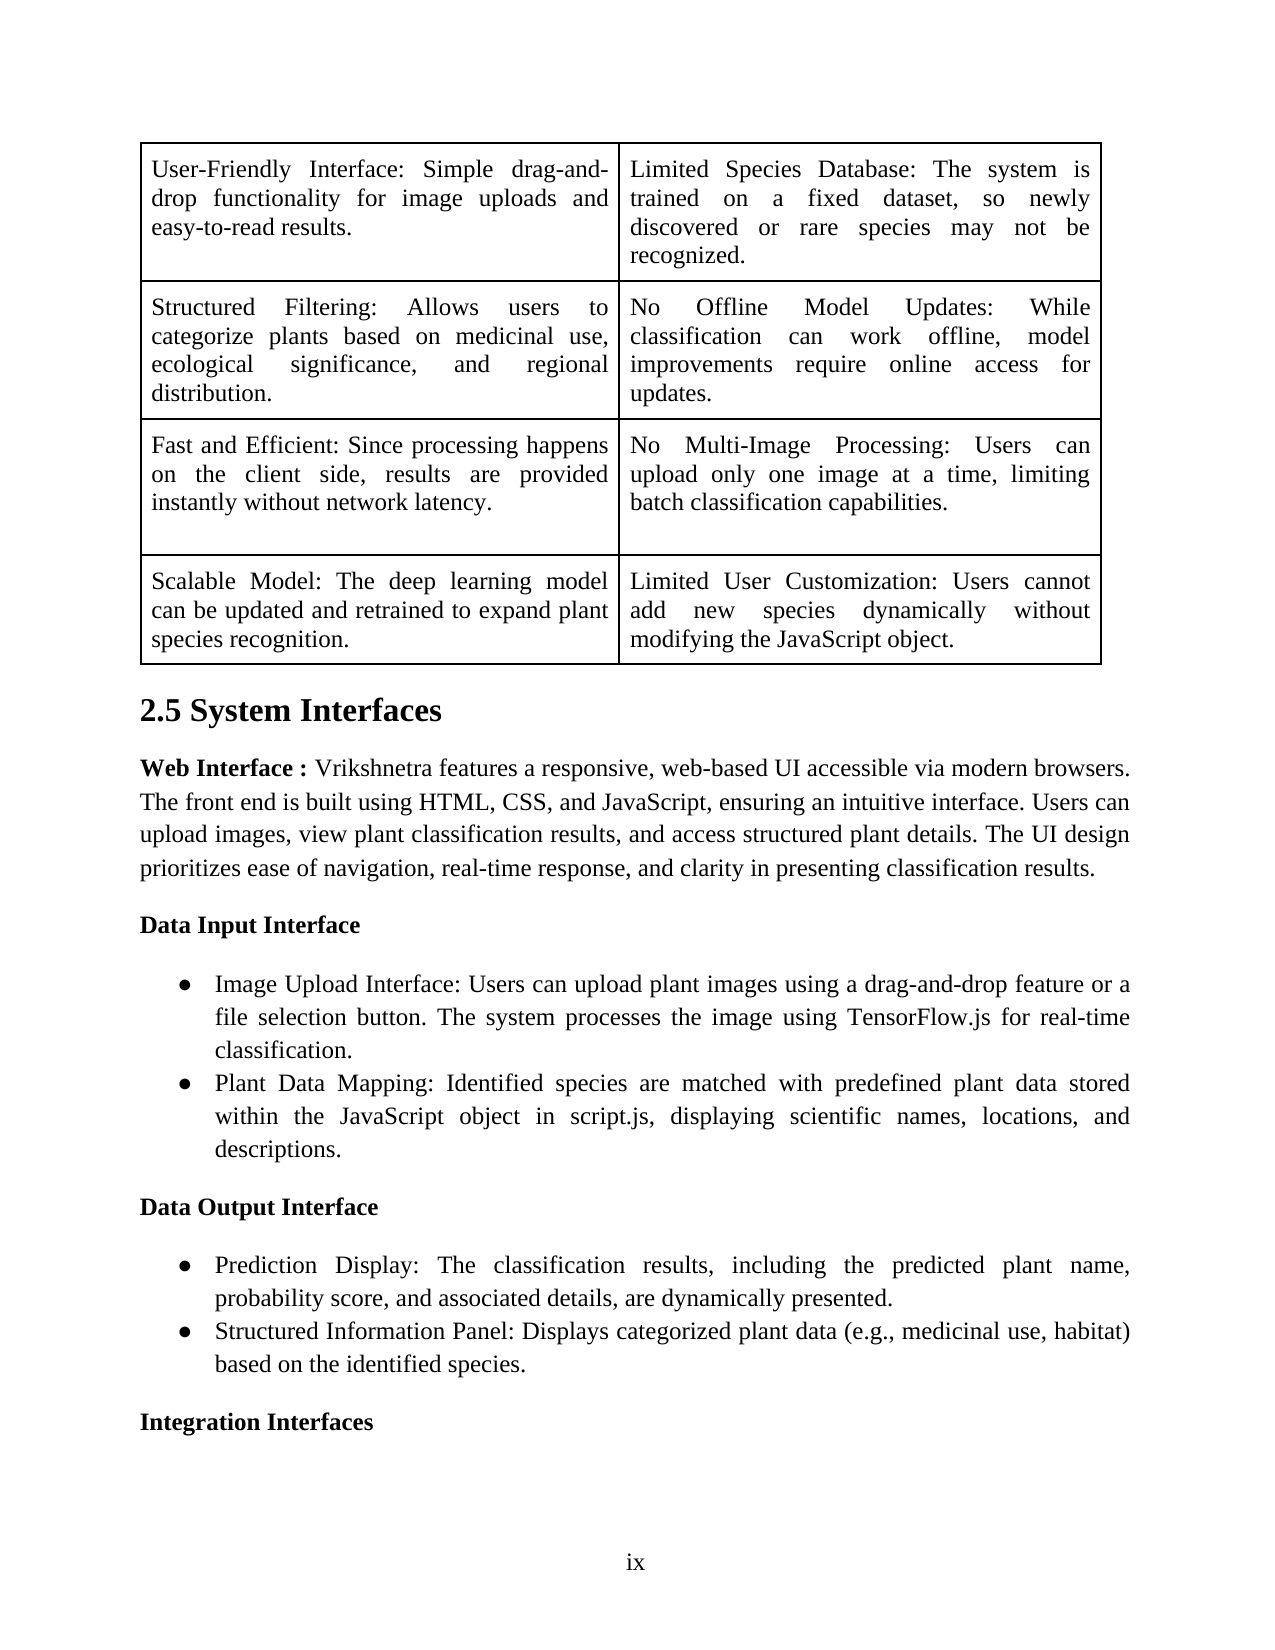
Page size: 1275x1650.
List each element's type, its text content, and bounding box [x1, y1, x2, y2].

list Structured Information Panel: Displays categorized plant data (e.g., medicinal use, habitat) based on the identified species. [177, 1316, 1131, 1378]
table_cell No Multi-Image Processing: Users can upload only one image at a time, limiting batch classification capabilities. [620, 420, 1100, 554]
table_cell Fast and Efficient: Since processing happens on the client side, results are provided instantly without network latency. [142, 420, 618, 554]
text Web Interface : Vrikshnetra features a responsive, web-based UI accessible via modern browsers. The front end is built using HTML, CSS, and JavaScript, ensuring an intuitive interface. Users can upload images, view plant classification results, and access structured plant details. The UI design prioritizes ease of navigation, real-time response, and clarity in presenting classification results. [139, 753, 1131, 881]
list Prediction Display: The classification results, including the predicted plant name, probability score, and associated details, are dynamically presented. [177, 1250, 1131, 1312]
list Image Upload Interface: Users can upload plant images using a drag-and-drop feature or a file selection button. The system processes the image using TensorFlow.js for real-time classification. [177, 969, 1131, 1063]
table_cell No Offline Model Updates: While classification can work offline, model improvements require online access for updates. [620, 282, 1100, 417]
text 2.5 System Interfaces [139, 690, 1131, 728]
table_cell Scalable Model: The deep learning model can be updated and retrained to expand plant species recognition. [142, 556, 618, 663]
table_cell Limited User Customization: Users cannot add new species dynamically without modifying the JavaScript object. [620, 556, 1100, 663]
text Integration Interfaces [139, 1407, 1131, 1436]
table_cell Limited Species Database: The system is trained on a fixed dataset, so newly discovered or rare species may not be recognized. [620, 144, 1100, 279]
table_cell User-Friendly Interface: Simple drag-and-drop functionality for image uploads and easy-to-read results. [142, 144, 618, 279]
text Data Output Interface [139, 1192, 1131, 1221]
text Data Input Interface [139, 911, 1131, 939]
list Plant Data Mapping: Identified species are matched with predefined plant data stored within the JavaScript object in script.js, displaying scientific names, locations, and descriptions. [177, 1068, 1131, 1162]
table_cell Structured Filtering: Allows users to categorize plants based on medicinal use, ecological significance, and regional distribution. [142, 282, 618, 417]
